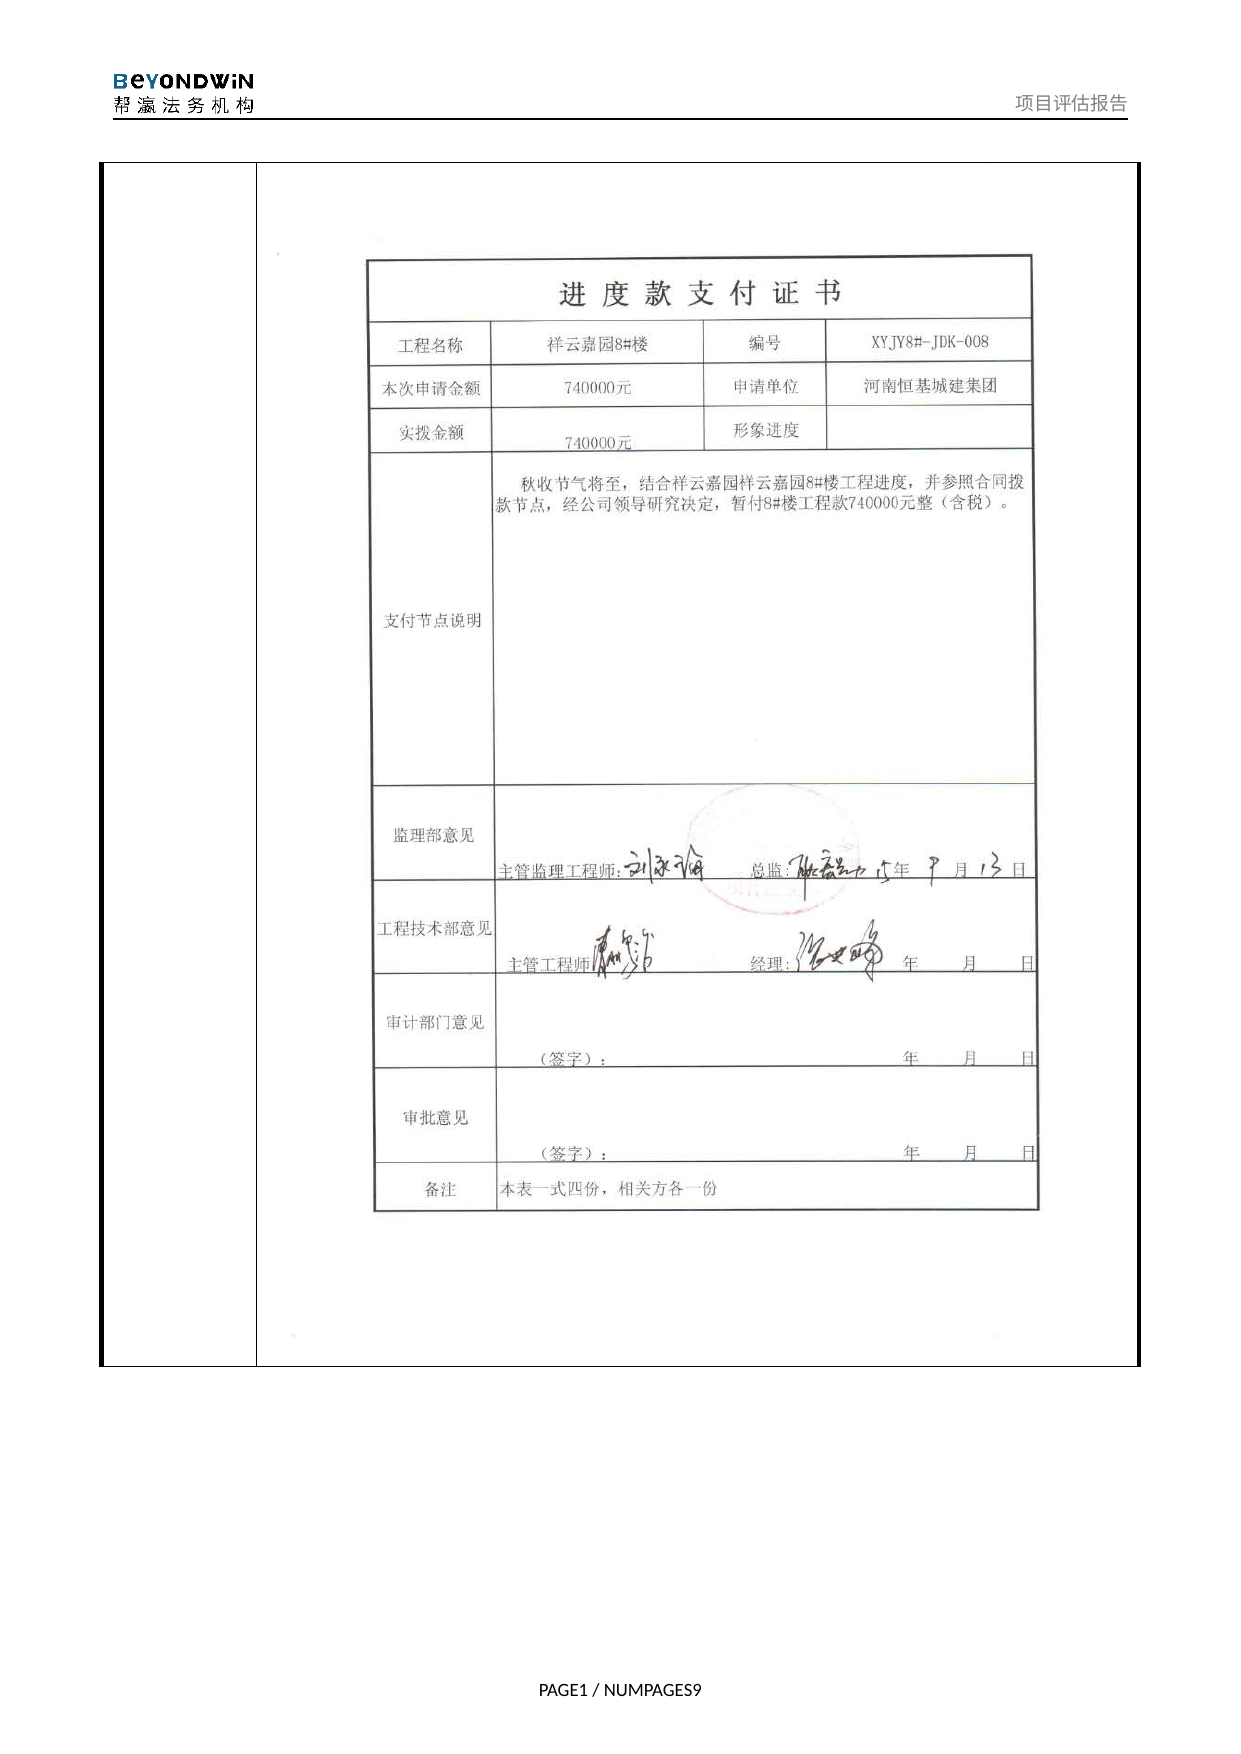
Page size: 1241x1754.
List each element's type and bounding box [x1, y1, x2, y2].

table_cell [257, 163, 1137, 1366]
picture [267, 163, 1127, 1345]
picture [112, 73, 254, 115]
table_cell [104, 163, 256, 1366]
